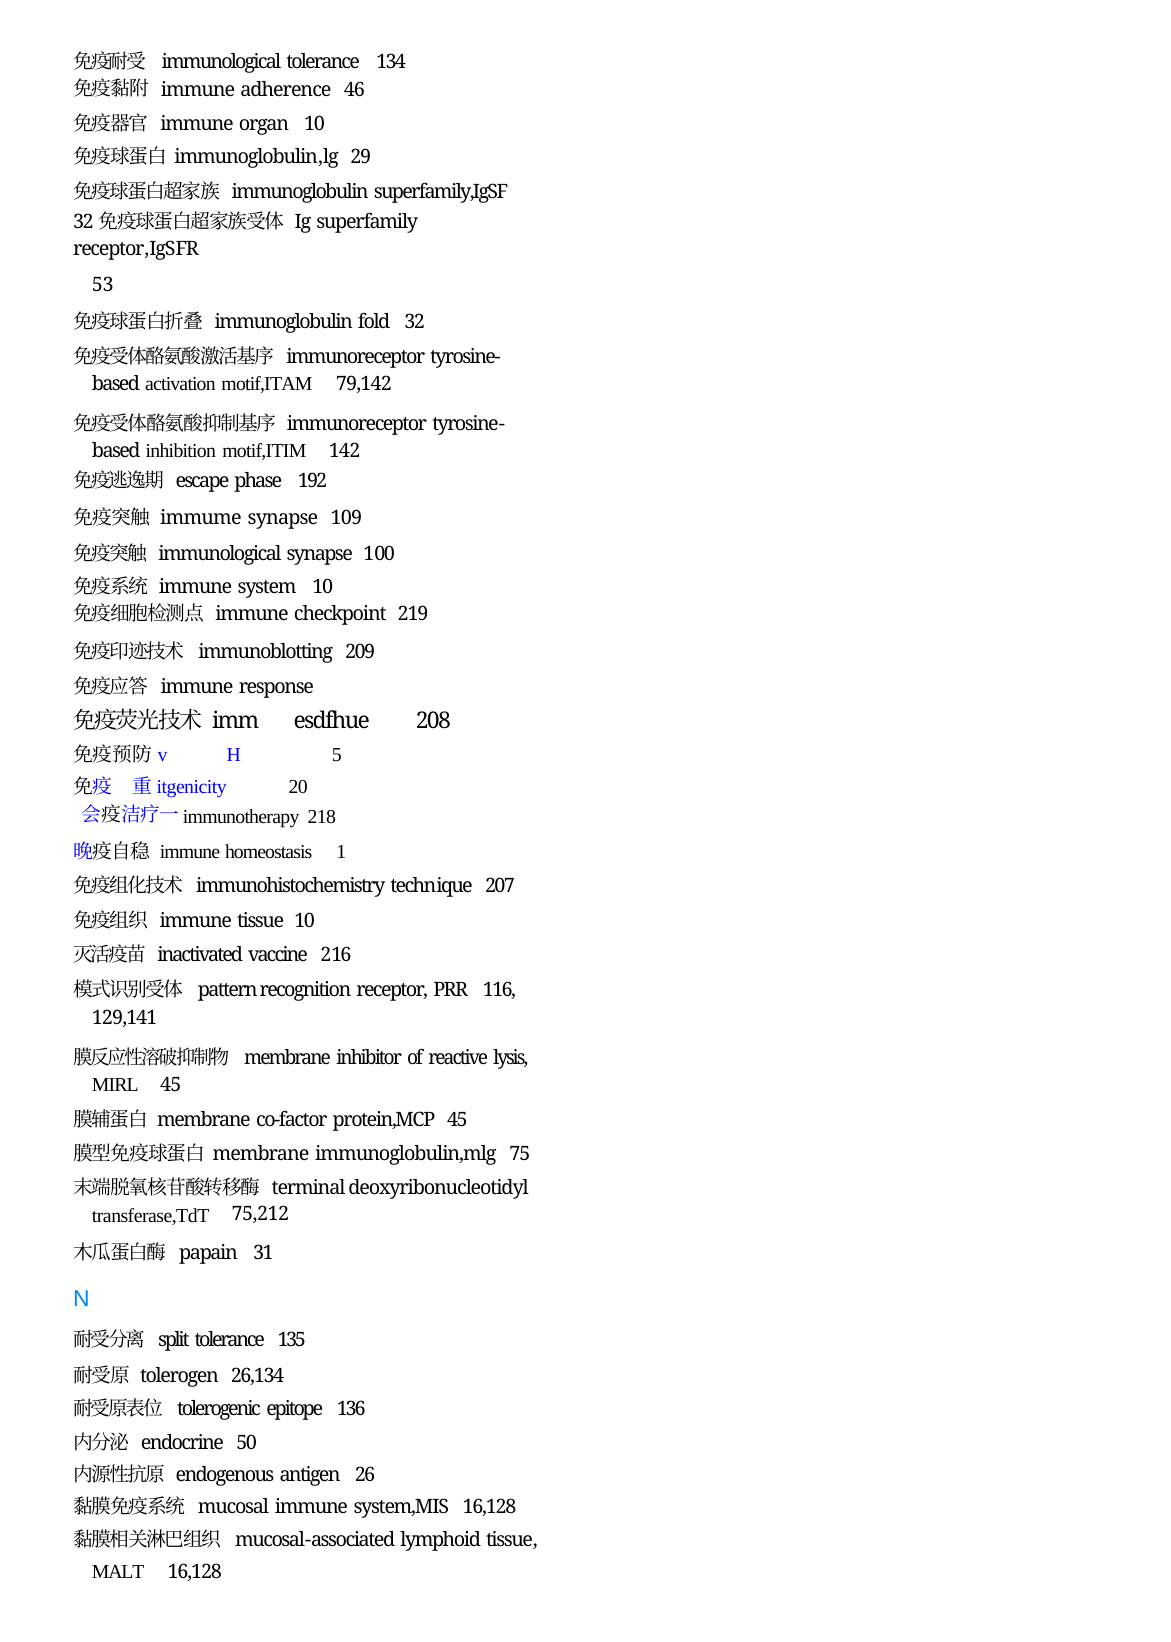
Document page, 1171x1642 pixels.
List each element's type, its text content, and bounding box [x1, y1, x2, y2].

text 耐受原 tolerogen 26,134 [73, 1363, 572, 1388]
text 木瓜蛋白酶 papain 31 [73, 1239, 572, 1264]
text 免疫细胞检测点 immune checkpoint 219 [73, 607, 572, 638]
text 黏膜相关淋巴组织 mucosal-associated lymphoid tissue, [73, 1526, 572, 1552]
text 免疫印迹技术 immunoblotting 209 [73, 638, 572, 663]
text 膜型免疫球蛋白 membrane immunoglobulin,mlg 75 [73, 1140, 572, 1165]
text transferase,TdT 75,212 [92, 1210, 572, 1239]
text 免疫逃逸期 escape phase 192 [73, 474, 572, 504]
text 黏膜免疫系统 mucosal immune system,MIS 16,128 [73, 1494, 572, 1519]
text N [73, 1290, 572, 1311]
text 免疫球蛋白折叠 immunoglobulin fold 32 [73, 308, 572, 333]
text MALT 16,128 [92, 1562, 572, 1582]
text 免疫球蛋白 immunoglobulin,lg 29 [73, 143, 572, 168]
text 53 [92, 275, 572, 296]
text 免疫组织 immune tissue 10 [73, 907, 572, 933]
text 晚疫自稳 immune homeostasis 1 [73, 837, 572, 863]
text 免疫突触 immunological synapse 100 [73, 541, 572, 566]
text 模式识别受体 pattern recognition receptor, PRR 116, 129,141 [73, 974, 534, 1031]
text 内源性抗原 endogenous antigen 26 [73, 1461, 572, 1486]
text 免疫受体酪氨酸抑制基序 immunoreceptor tyrosine-based inhibition motif,ITIM 142 [73, 407, 535, 463]
text 免疫突触 immume synapse 109 [73, 504, 572, 529]
text 内分泌 endocrine 50 [73, 1429, 572, 1455]
text 膜辅蛋白 membrane co-factor protein,MCP 45 [73, 1106, 572, 1132]
text 末端脱氧核苷酸转移酶 terminal deoxyribonucleotidyl [73, 1174, 572, 1199]
text 灭活疫苗 inactivated vaccine 216 [73, 941, 572, 967]
text 免疫应答 immune response [73, 673, 572, 698]
text 免疫黏附 immune adherence 46 [73, 81, 572, 111]
text 耐受分离 split tolerance 135 [73, 1333, 572, 1363]
text 免疫 重itgenicity 20 [73, 774, 572, 799]
text 会疫洁疗一immunotherapy 218 [81, 808, 572, 837]
text 免疫耐受 immunological tolerance 134 [73, 48, 572, 73]
text 免疫器官 immune organ 10 [73, 111, 572, 136]
text 膜反应性溶破抑制物 membrane inhibitor of reactive lysis, MIRL 45 [73, 1041, 537, 1097]
text 免疫受体酪氨酸激活基序 immunoreceptor tyrosine-based activation motif,ITAM 79,142 [73, 341, 533, 397]
text 耐受原表位 tolerogenic epitope 136 [73, 1395, 572, 1421]
text 免疫系统 immune system 10 [73, 573, 572, 599]
text 免疫球蛋白超家族 immunoglobulin superfamily,IgSF 32 免疫球蛋白超家族受体 Ig superfamily receptor,IgSFR [73, 176, 533, 262]
text 免疫组化技术 immunohistochemistry technique 207 [73, 872, 572, 897]
